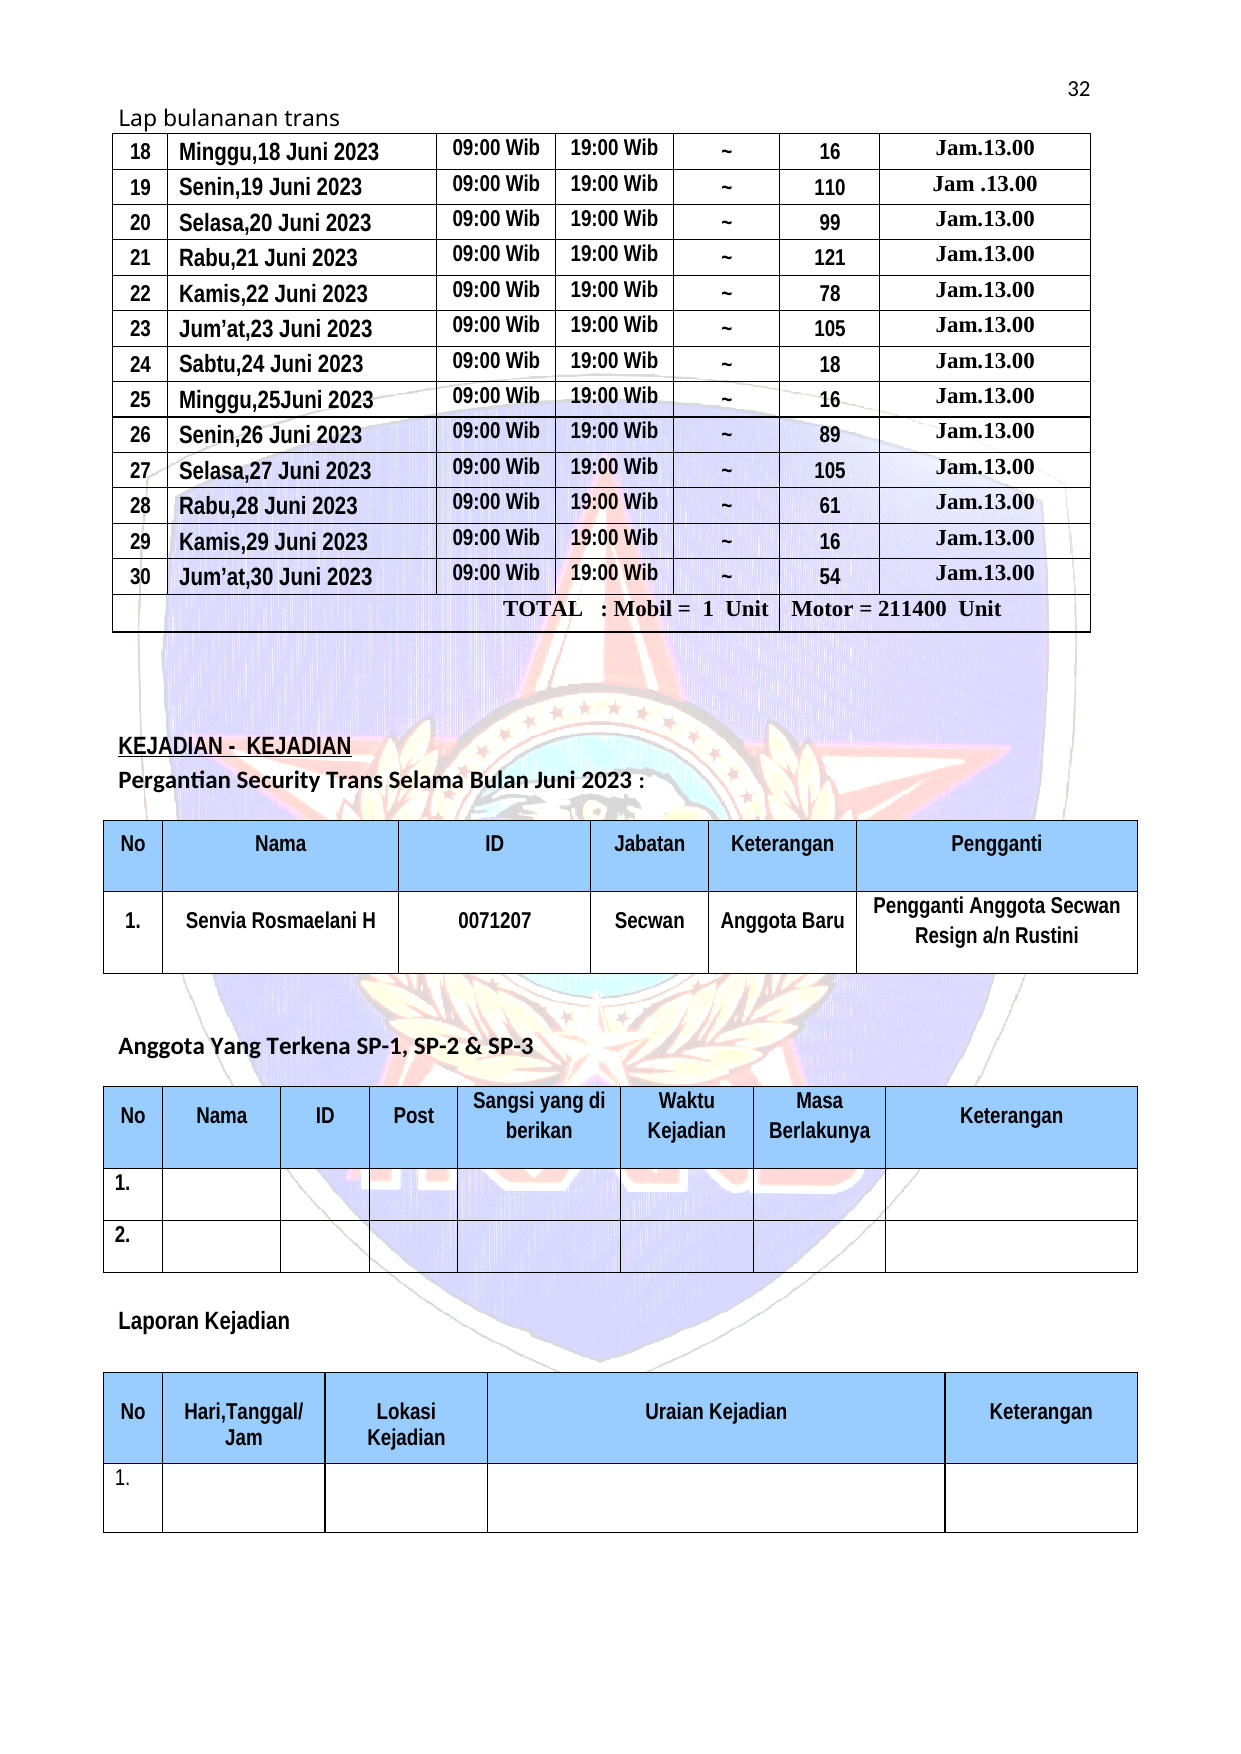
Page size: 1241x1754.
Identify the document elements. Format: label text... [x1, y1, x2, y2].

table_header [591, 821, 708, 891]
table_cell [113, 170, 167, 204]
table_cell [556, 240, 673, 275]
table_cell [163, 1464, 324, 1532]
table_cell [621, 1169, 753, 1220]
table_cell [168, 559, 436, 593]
text Laporan Kejadian [118, 1306, 1090, 1335]
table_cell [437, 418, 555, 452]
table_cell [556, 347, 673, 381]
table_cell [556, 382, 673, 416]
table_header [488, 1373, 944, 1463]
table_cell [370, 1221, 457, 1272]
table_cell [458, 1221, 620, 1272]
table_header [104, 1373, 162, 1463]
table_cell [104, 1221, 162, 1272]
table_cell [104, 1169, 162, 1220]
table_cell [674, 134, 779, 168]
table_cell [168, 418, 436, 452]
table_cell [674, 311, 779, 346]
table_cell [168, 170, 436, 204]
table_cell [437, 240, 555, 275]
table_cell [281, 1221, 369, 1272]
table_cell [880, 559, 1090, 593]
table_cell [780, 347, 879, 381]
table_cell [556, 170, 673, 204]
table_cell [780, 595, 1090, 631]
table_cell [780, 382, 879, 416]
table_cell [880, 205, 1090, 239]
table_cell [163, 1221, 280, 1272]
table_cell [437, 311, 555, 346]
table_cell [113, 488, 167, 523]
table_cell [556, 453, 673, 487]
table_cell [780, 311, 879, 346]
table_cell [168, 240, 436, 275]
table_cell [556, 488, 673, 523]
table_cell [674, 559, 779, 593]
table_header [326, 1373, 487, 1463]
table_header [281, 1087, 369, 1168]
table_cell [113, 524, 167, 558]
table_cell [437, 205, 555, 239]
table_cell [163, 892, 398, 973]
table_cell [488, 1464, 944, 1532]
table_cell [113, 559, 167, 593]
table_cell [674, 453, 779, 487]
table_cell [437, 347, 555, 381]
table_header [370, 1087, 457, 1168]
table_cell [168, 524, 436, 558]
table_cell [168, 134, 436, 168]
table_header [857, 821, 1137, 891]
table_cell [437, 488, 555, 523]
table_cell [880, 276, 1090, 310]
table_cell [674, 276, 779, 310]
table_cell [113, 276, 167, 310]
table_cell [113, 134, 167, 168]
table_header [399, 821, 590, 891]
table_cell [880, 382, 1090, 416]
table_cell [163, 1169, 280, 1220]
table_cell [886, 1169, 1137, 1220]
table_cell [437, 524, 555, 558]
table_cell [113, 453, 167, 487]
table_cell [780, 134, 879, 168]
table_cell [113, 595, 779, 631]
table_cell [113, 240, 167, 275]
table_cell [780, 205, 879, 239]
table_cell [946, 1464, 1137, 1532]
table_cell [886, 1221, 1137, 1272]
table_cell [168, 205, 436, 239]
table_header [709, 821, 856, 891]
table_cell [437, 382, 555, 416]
text Pergantian Security Trans Selama Bulan Juni 2023 : [118, 764, 1090, 794]
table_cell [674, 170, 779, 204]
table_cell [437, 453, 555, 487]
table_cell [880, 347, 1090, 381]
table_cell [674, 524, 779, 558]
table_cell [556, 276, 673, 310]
text Anggota Yang Terkena SP-1, SP-2 & SP-3 [118, 1030, 1090, 1060]
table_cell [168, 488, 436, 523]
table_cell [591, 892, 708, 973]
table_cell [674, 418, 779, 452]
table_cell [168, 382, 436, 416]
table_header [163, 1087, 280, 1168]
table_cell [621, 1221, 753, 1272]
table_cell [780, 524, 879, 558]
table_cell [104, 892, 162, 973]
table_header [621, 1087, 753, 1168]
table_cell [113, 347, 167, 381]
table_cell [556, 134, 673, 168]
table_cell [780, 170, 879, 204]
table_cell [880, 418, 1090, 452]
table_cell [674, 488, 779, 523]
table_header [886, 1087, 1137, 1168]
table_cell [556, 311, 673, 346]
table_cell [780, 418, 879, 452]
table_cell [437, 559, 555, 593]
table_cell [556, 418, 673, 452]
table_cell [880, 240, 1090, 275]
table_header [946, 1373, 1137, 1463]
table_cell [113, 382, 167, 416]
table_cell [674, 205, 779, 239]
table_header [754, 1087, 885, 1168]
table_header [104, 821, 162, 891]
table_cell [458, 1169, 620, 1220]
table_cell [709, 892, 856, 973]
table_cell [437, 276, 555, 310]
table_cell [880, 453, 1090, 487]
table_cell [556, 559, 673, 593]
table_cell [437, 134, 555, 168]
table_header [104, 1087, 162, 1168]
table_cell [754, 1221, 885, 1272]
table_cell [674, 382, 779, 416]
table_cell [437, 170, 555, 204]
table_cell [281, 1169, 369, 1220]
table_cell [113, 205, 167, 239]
text KEJADIAN - KEJADIAN [118, 731, 1090, 760]
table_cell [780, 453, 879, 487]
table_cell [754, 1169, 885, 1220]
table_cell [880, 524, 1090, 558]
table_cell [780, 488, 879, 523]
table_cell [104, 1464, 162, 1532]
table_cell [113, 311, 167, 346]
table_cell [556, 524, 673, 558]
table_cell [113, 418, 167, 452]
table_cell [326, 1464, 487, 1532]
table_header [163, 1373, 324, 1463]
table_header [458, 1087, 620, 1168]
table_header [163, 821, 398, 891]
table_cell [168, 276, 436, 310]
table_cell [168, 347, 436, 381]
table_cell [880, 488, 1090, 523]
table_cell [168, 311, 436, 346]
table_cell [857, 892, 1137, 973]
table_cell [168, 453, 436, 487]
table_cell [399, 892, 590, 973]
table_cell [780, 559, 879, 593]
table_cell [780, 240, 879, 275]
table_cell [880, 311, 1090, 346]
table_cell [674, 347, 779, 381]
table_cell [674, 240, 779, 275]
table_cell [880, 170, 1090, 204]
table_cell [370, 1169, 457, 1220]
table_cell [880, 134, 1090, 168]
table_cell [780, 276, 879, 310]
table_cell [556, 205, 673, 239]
